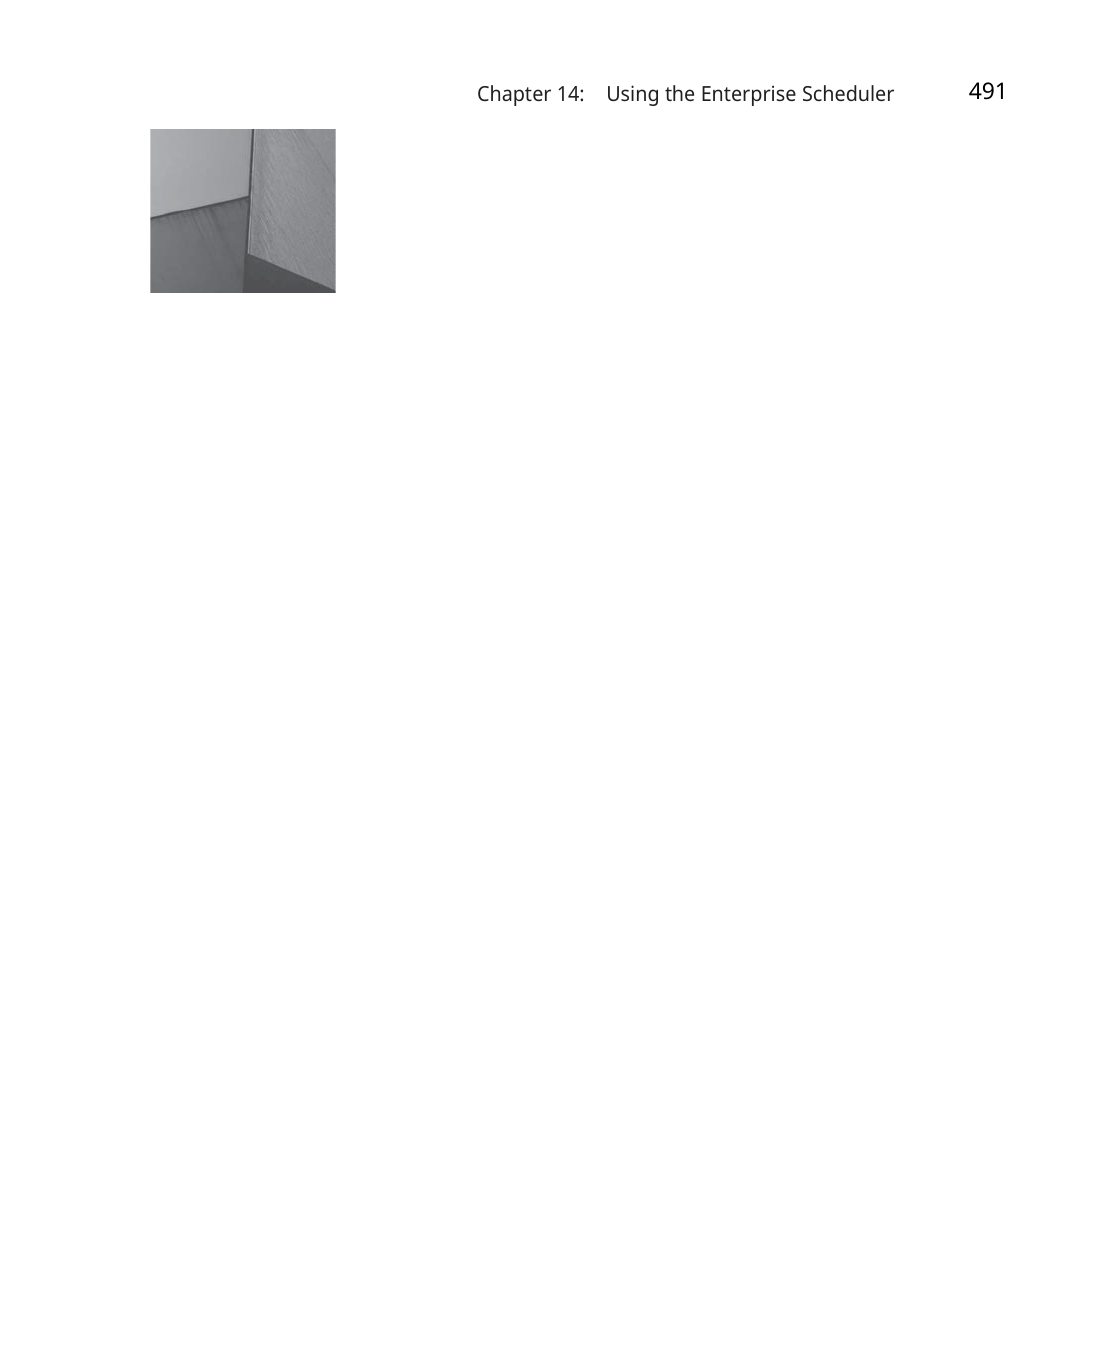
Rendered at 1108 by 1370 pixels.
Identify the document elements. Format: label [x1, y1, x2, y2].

picture [150, 129, 336, 293]
